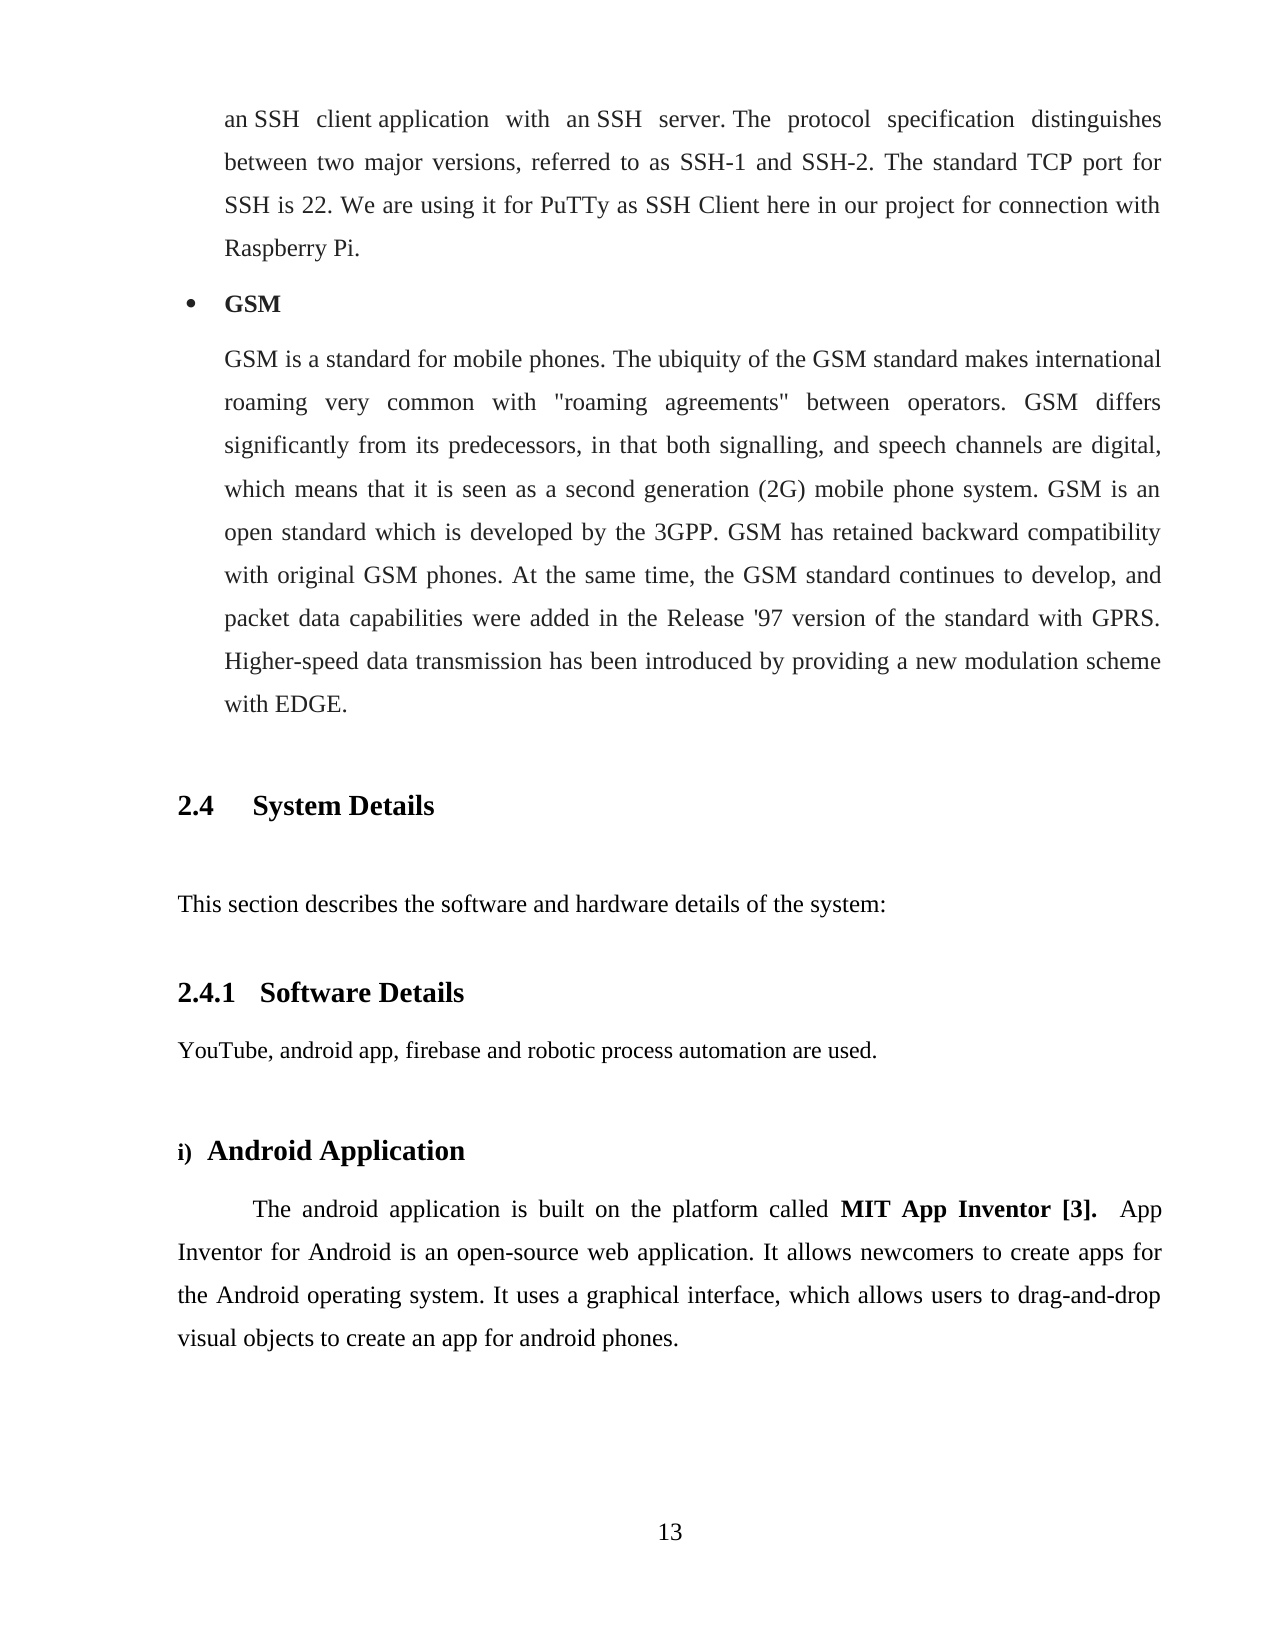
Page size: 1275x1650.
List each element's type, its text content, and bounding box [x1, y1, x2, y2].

text YouTube, android app, firebase and robotic process automation are used. [177, 1036, 1162, 1064]
list Android Application [177, 1133, 1162, 1166]
list GSM [187, 289, 1162, 317]
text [224, 104, 1162, 262]
text The android application is built on the platform called MIT App Inventor [3]. App Inventor for Android is an open-source web application. It allows newcomers to create apps for the Android operating system. It uses a graphical interface, which allows users to drag-and-drop visual objects to create an app for android phones. [177, 1194, 1162, 1352]
text This section describes the software and hardware details of the system: [177, 889, 1162, 917]
text 2.4 System Details [177, 788, 1162, 822]
text GSM is a standard for mobile phones. The ubiquity of the GSM standard makes international roaming very common with "roaming agreements" between operators. GSM differs significantly from its predecessors, in that both signalling, and speech channels are digital, which means that it is seen as a second generation (2G) mobile phone system. GSM is an open standard which is developed by the 3GPP. GSM has retained backward compatibility with original GSM phones. At the same time, the GSM standard continues to develop, and packet data capabilities were added in the Release '97 version of the standard with GPRS. Higher-speed data transmission has been introduced by providing a new modulation scheme with EDGE. [224, 344, 1162, 718]
text 2.4.1 Software Details [177, 975, 1162, 1008]
